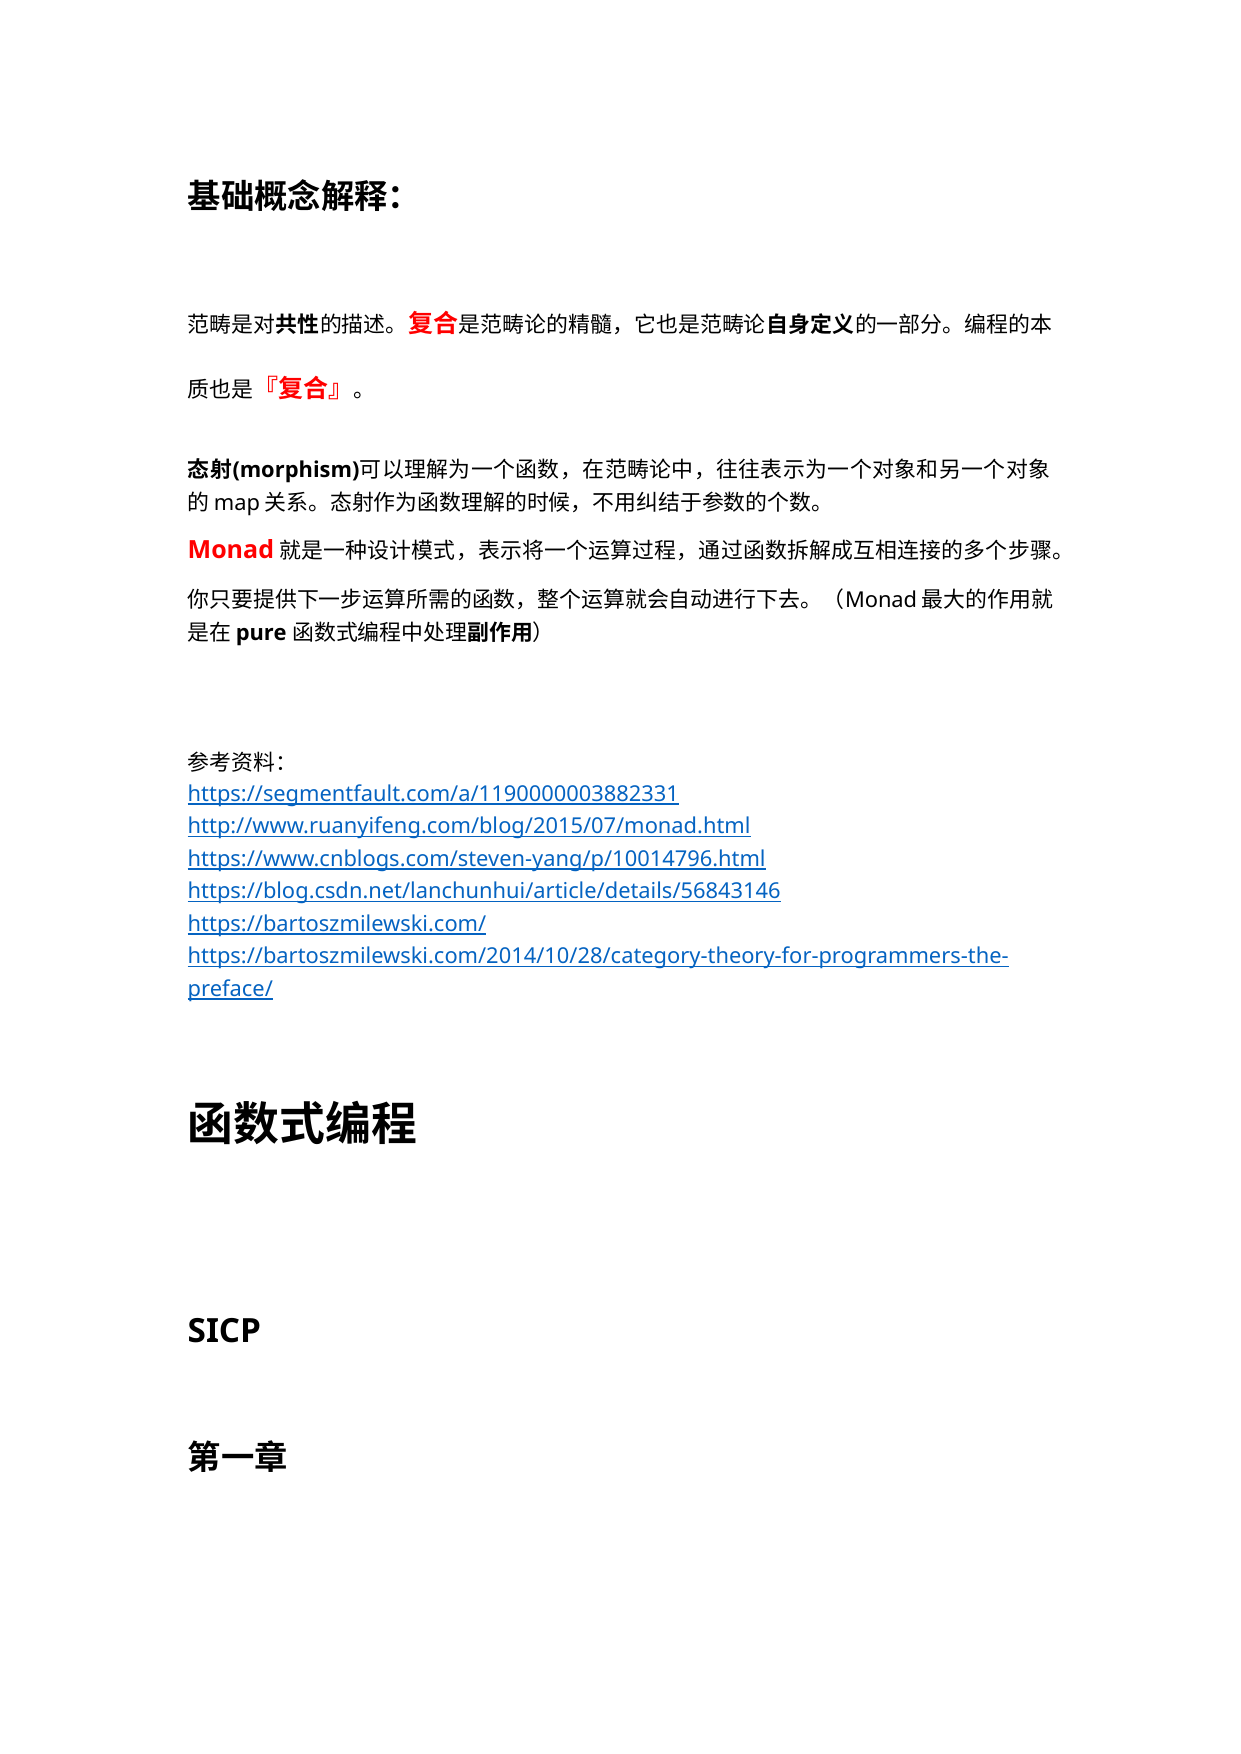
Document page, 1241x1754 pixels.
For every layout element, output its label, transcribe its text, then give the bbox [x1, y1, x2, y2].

text 参考资料： [187, 744, 1053, 777]
text 态射(morphism)可以理解为一个函数，在范畴论中，往往表示为一个对象和另一个对象的map关系。态射作为函数理解的时候，不用纠结于参数的个数。 [187, 452, 1053, 517]
subtitle SICP [187, 1297, 1053, 1362]
text https://segmentfault.com/a/1190000003882331 [187, 777, 1053, 809]
text https://bartoszmilewski.com/2014/10/28/category-theory-for-programmers-the-preface/ [187, 939, 1053, 1004]
text https://www.cnblogs.com/steven-yang/p/10014796.html [187, 842, 1053, 874]
subtitle 基础概念解释： [187, 162, 1053, 227]
text 范畴是对共性的描述。复合是范畴论的精髓，它也是范畴论自身定义的一部分。编程的本质也是『复合』。 [187, 289, 1053, 419]
text http://www.ruanyifeng.com/blog/2015/07/monad.html [187, 809, 1053, 842]
text Monad就是一种设计模式，表示将一个运算过程，通过函数拆解成互相连接的多个步骤。你只要提供下一步运算所需的函数，整个运算就会自动进行下去。（Monad最大的作用就是在pure 函数式编程中处理副作用） [187, 517, 1053, 647]
subtitle 第一章 [187, 1423, 1053, 1488]
text https://blog.csdn.net/lanchunhui/article/details/56843146 [187, 874, 1053, 907]
text https://bartoszmilewski.com/ [187, 907, 1053, 939]
subtitle 函数式编程 [187, 1072, 1053, 1169]
